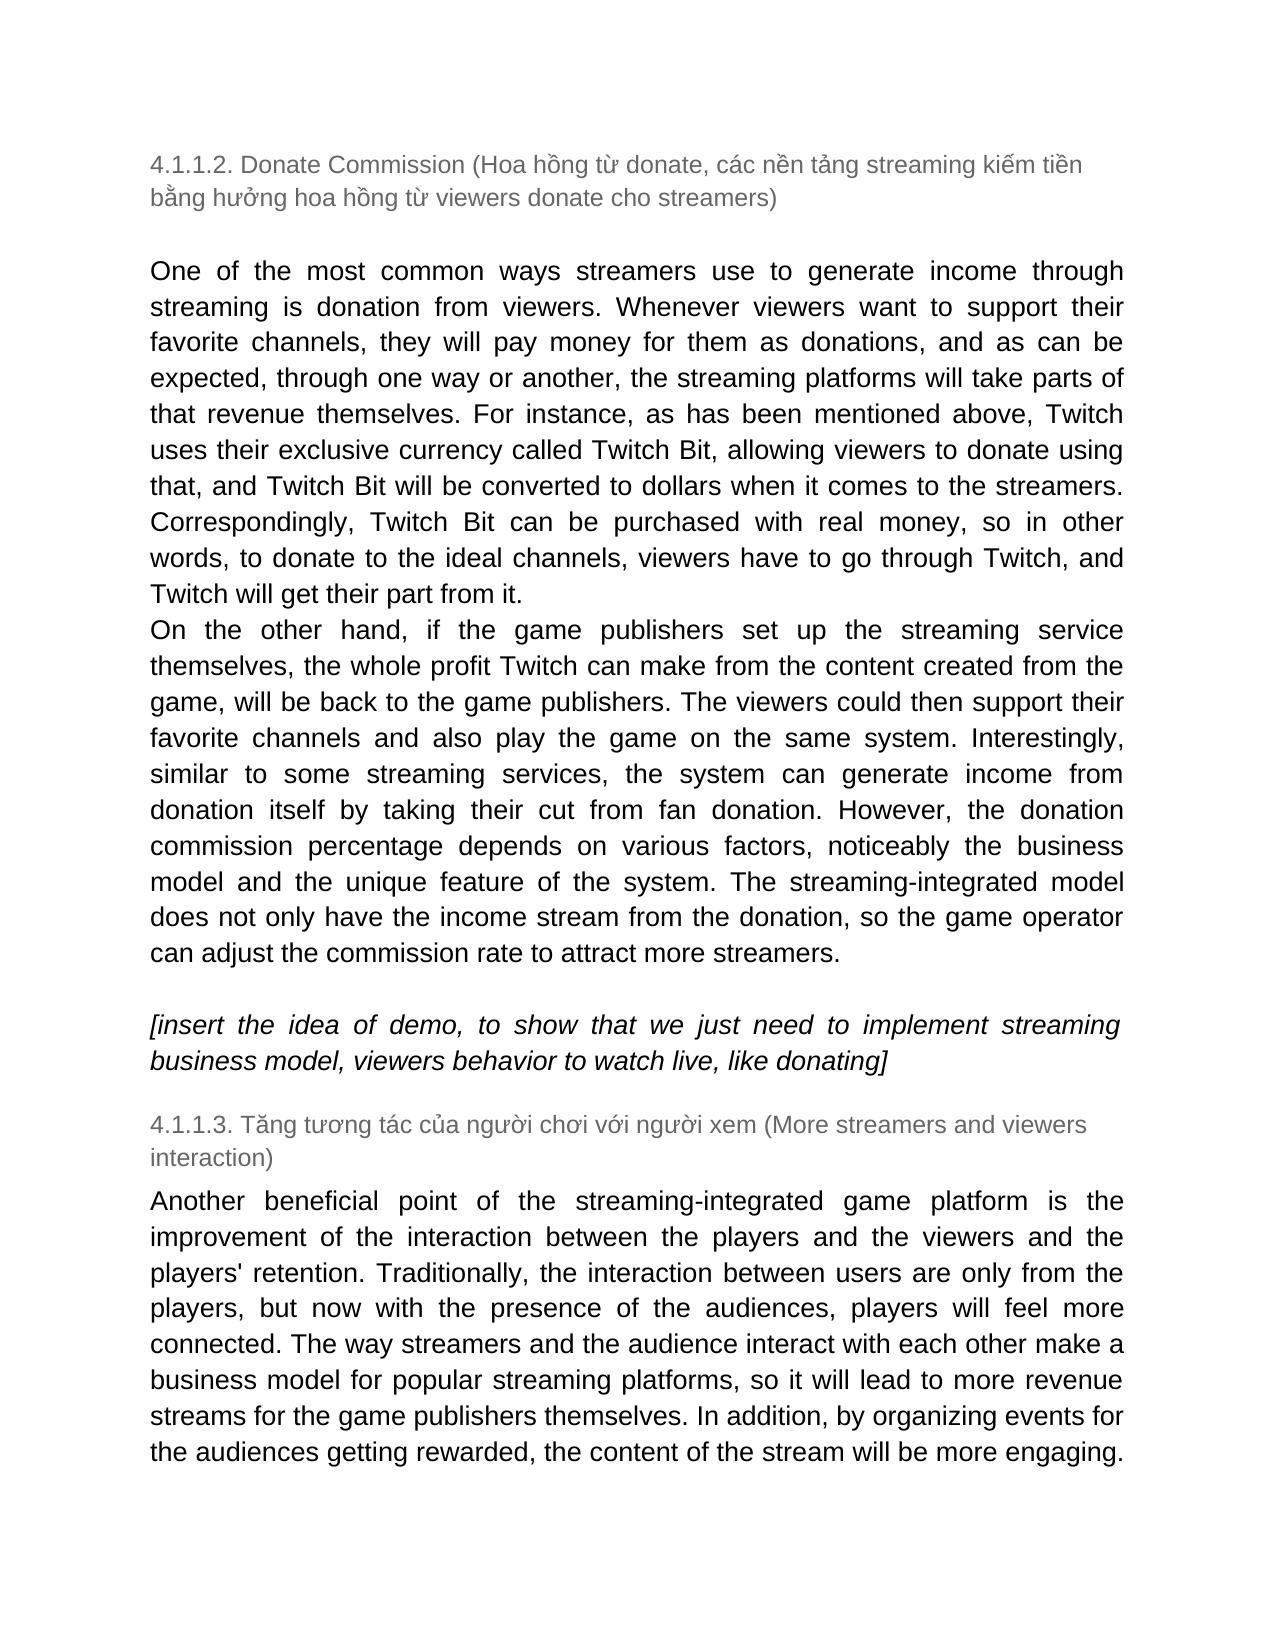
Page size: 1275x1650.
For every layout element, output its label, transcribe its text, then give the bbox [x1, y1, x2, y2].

text On the other hand, if the game publishers set up the streaming service themselves, the whole profit Twitch can make from the content created from the game, will be back to the game publishers. The viewers could then support their favorite channels and also play the game on the same system. Interestingly, similar to some streaming services, the system can generate income from donation itself by taking their cut from fan donation. However, the donation commission percentage depends on various factors, noticeably the business model and the unique feature of the system. The streaming-integrated model does not only have the income stream from the donation, so the game operator can adjust the commission rate to attract more streamers. [150, 614, 1125, 969]
subtitle 4.1.1.3. Tăng tương tác của người chơi với người xem (More streamers and viewers interaction) [150, 1110, 1125, 1172]
subtitle 4.1.1.2. Donate Commission (Hoa hồng từ donate, các nền tảng streaming kiếm tiền bằng hưởng hoa hồng từ viewers donate cho streamers) [150, 150, 1125, 212]
text One of the most common ways streamers use to generate income through streaming is donation from viewers. Whenever viewers want to support their favorite channels, they will pay money for them as donations, and as can be expected, through one way or another, the streaming platforms will take parts of that revenue themselves. For instance, as has been mentioned above, Twitch uses their exclusive currency called Twitch Bit, allowing viewers to donate using that, and Twitch Bit will be converted to dollars when it comes to the streamers. Correspondingly, Twitch Bit can be purchased with real money, so in other words, to donate to the ideal channels, viewers have to go through Twitch, and Twitch will get their part from it. [150, 254, 1125, 609]
text [insert the idea of demo, to show that we just need to implement streaming business model, viewers behavior to watch live, like donating] [150, 1009, 1125, 1076]
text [150, 1185, 1125, 1467]
